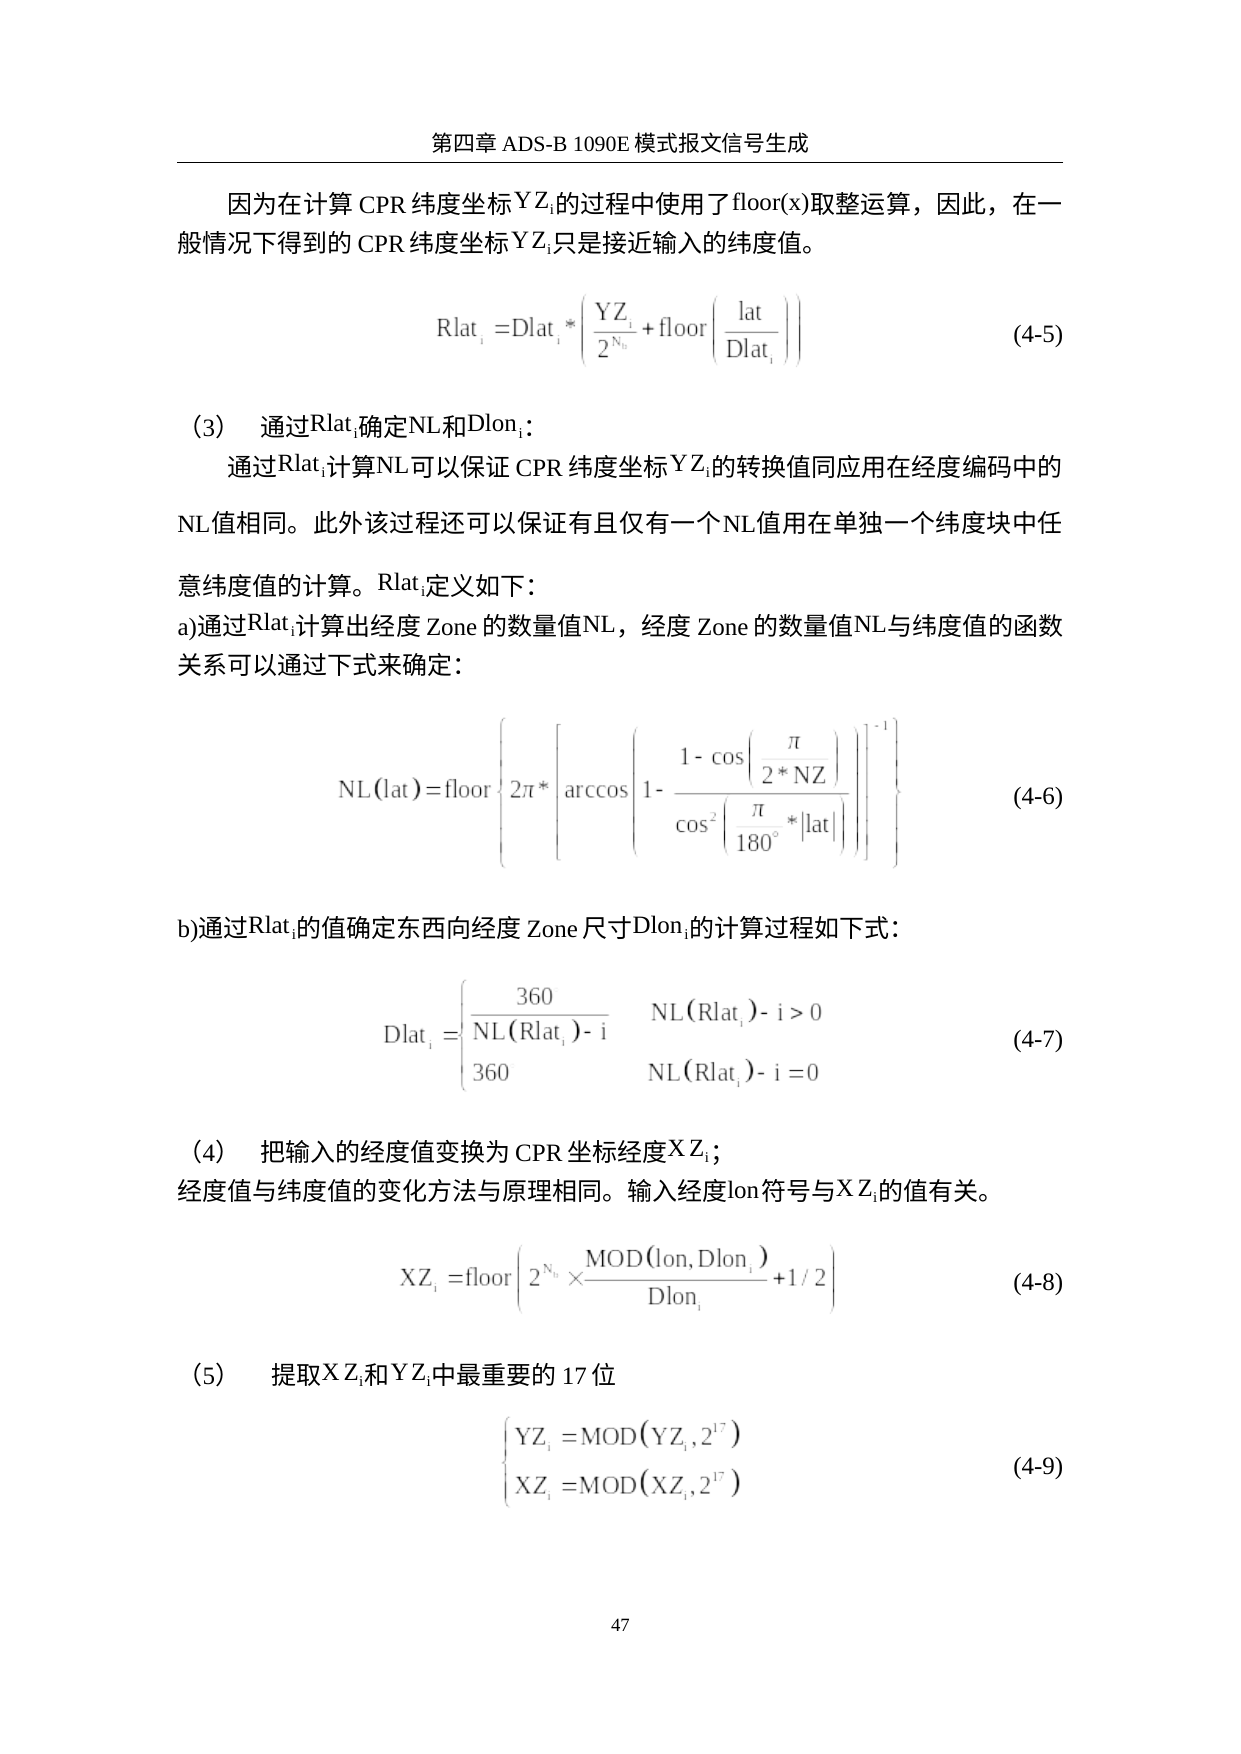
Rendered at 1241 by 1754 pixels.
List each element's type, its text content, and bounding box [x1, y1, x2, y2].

text (4-6) [177, 696, 1063, 894]
text 经度值与纬度值的变化方法与原理相同。输入经度符号与的值有关。 [177, 1170, 1063, 1210]
text (4-8) [177, 1222, 1063, 1341]
text (4-7) [177, 959, 1063, 1118]
list 提取和中最重要的17位 [177, 1354, 1063, 1394]
text (4-5) [177, 274, 1063, 393]
text b)通过的值确定东西向经度Zone尺寸的计算过程如下式： [177, 907, 1063, 947]
text 通过计算可以保证CPR纬度坐标的转换值同应用在经度编码中的值相同。此外该过程还可以保证有且仅有一个值用在单独一个纬度块中任意纬度值的计算。定义如下： a)通过计算出经度Zone的数量值，经度Zone的数量值与纬度值的函数关系可以通过下式来确定： [177, 446, 1063, 684]
text (4-9) [177, 1406, 1063, 1525]
list 把输入的经度值变换为CPR坐标经度； [177, 1131, 1063, 1170]
list 通过确定和： [177, 406, 1063, 446]
list 因为在计算CPR纬度坐标的过程中使用了取整运算，因此，在一般情况下得到的CPR纬度坐标只是接近输入的纬度值。 [177, 182, 1063, 262]
